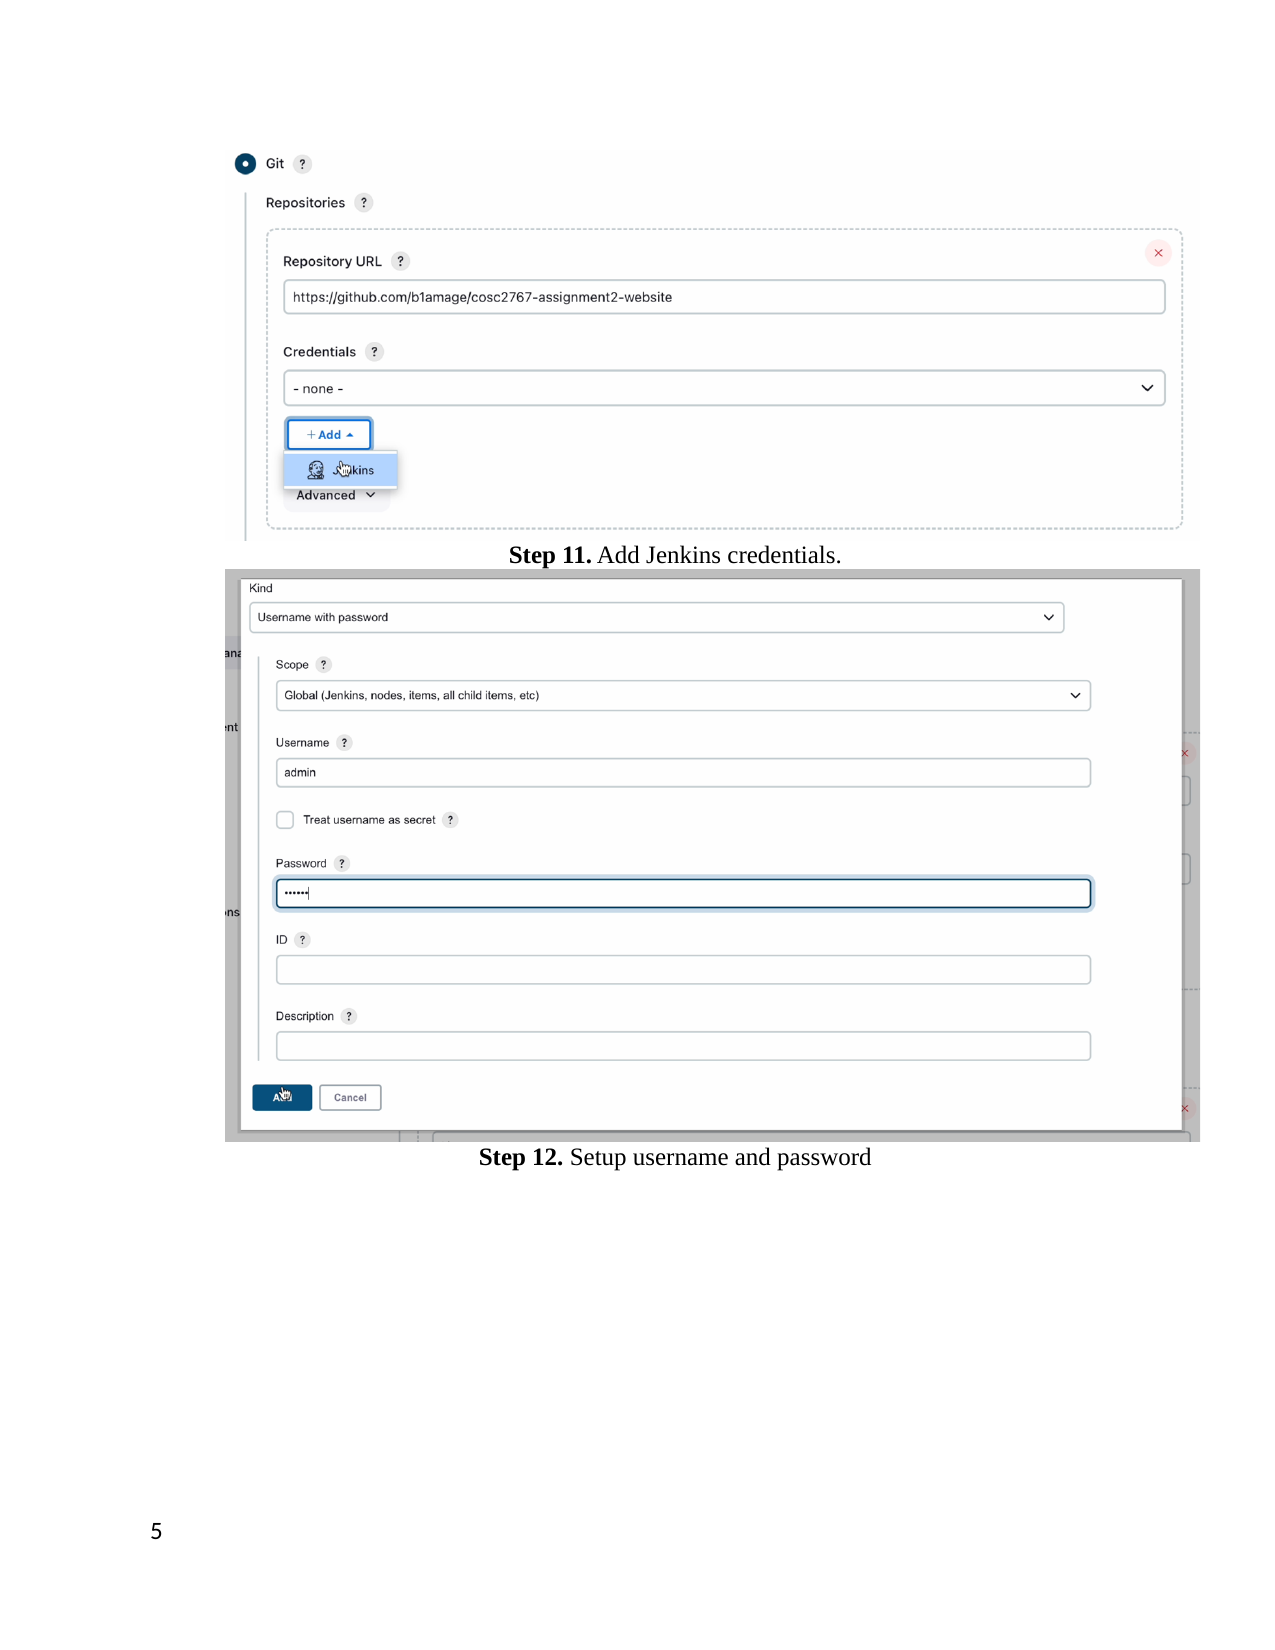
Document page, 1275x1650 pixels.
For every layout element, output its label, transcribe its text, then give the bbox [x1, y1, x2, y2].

picture [225, 569, 1200, 1142]
picture [225, 150, 1200, 541]
text Step 12. Setup username and password [150, 1142, 1125, 1171]
text Step 11. Add Jenkins credentials. [150, 540, 1125, 569]
